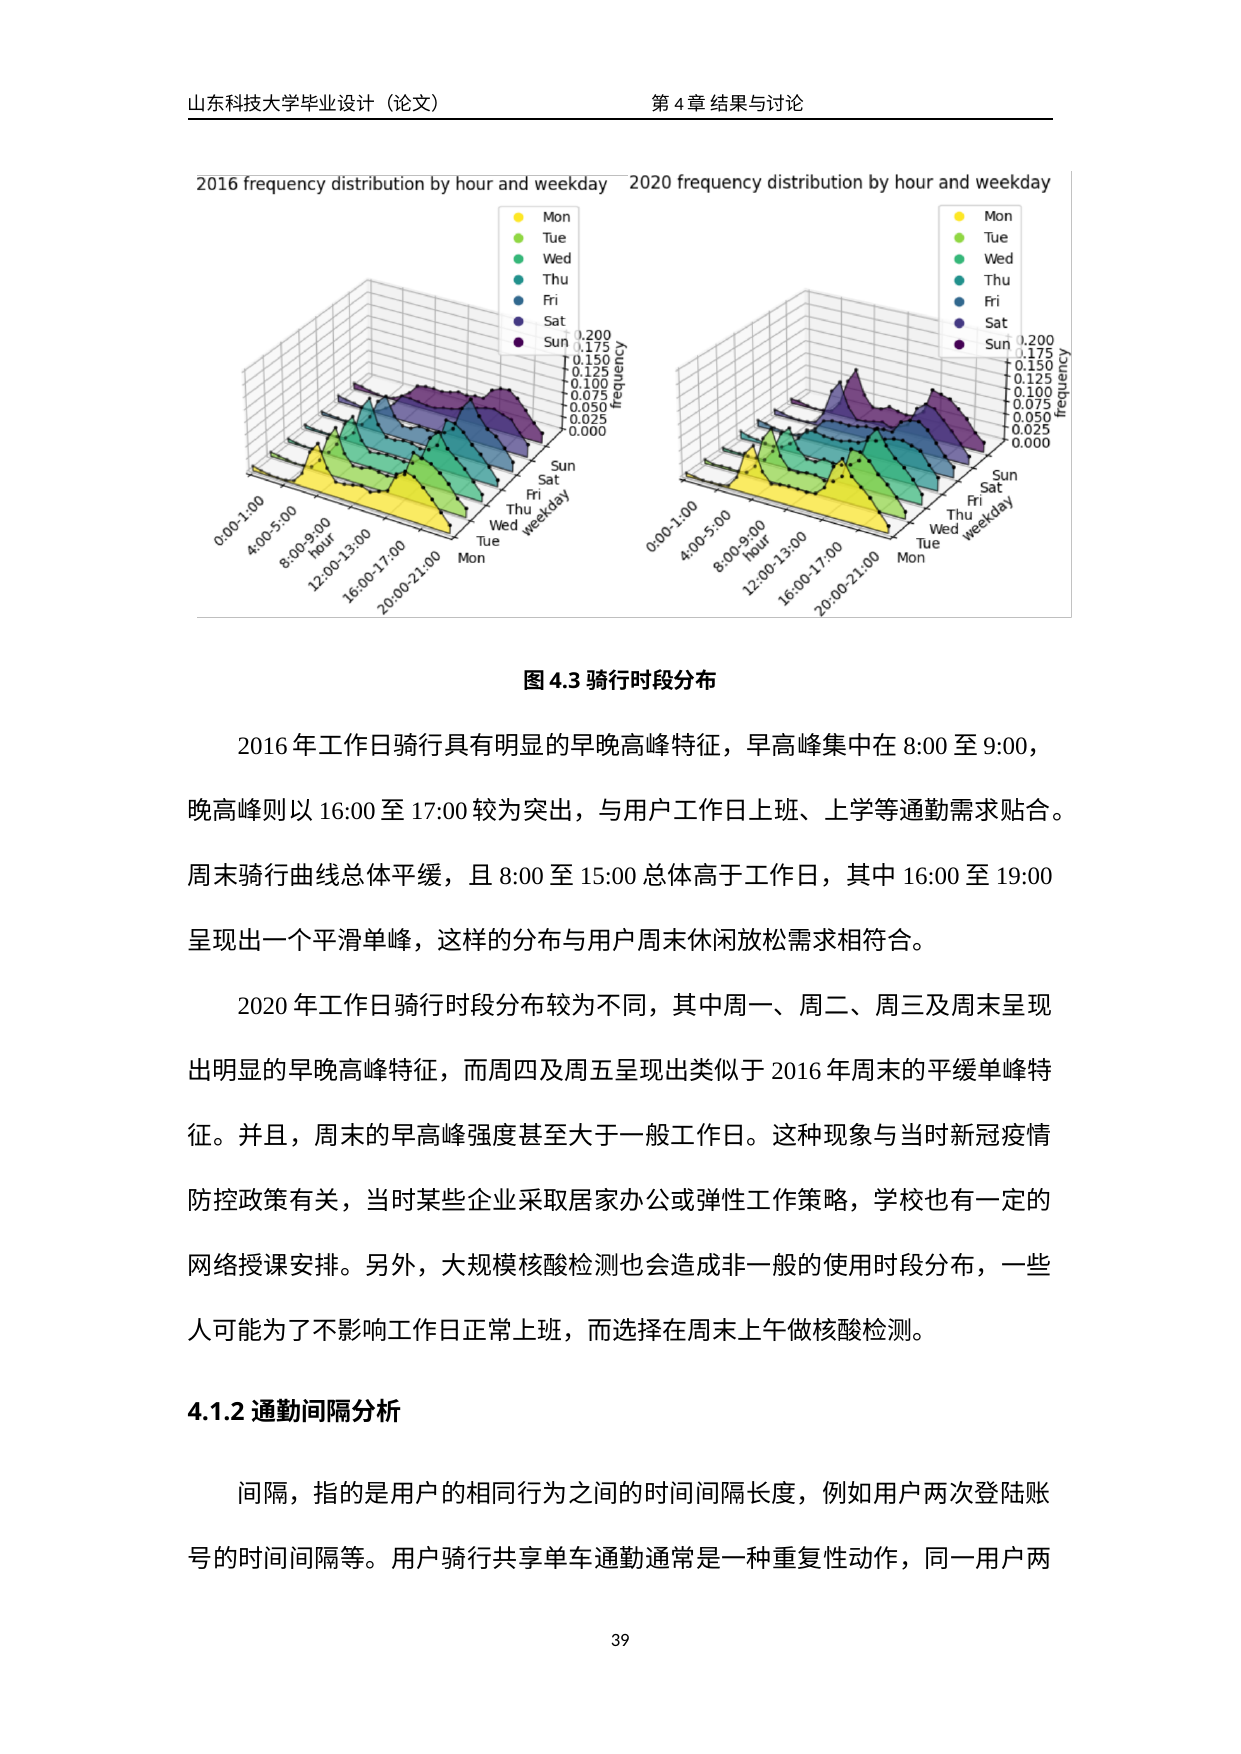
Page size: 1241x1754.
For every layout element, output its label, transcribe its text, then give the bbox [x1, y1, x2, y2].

text 2020年工作日骑行时段分布较为不同，其中周一、周二、周三及周末呈现出明显的早晚高峰特征，而周四及周五呈现出类似于2016年周末的平缓单峰特征。并且，周末的早高峰强度甚至大于一般工作日。这种现象与当时新冠疫情防控政策有关，当时某些企业采取居家办公或弹性工作策略，学校也有一定的网络授课安排。另外，大规模核酸检测也会造成非一般的使用时段分布，一些人可能为了不影响工作日正常上班，而选择在周末上午做核酸检测。 [187, 971, 1053, 1361]
text 4.1.2 通勤间隔分析 [187, 1377, 1053, 1442]
picture [187, 162, 1081, 627]
text 图4.3 骑行时段分布 [187, 663, 1053, 695]
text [187, 1459, 1053, 1589]
text 2016年工作日骑行具有明显的早晚高峰特征，早高峰集中在8:00至9:00，晚高峰则以16:00至17:00较为突出，与用户工作日上班、上学等通勤需求贴合。周末骑行曲线总体平缓，且8:00至15:00总体高于工作日，其中16:00至19:00呈现出一个平滑单峰，这样的分布与用户周末休闲放松需求相符合。 [187, 711, 1053, 971]
